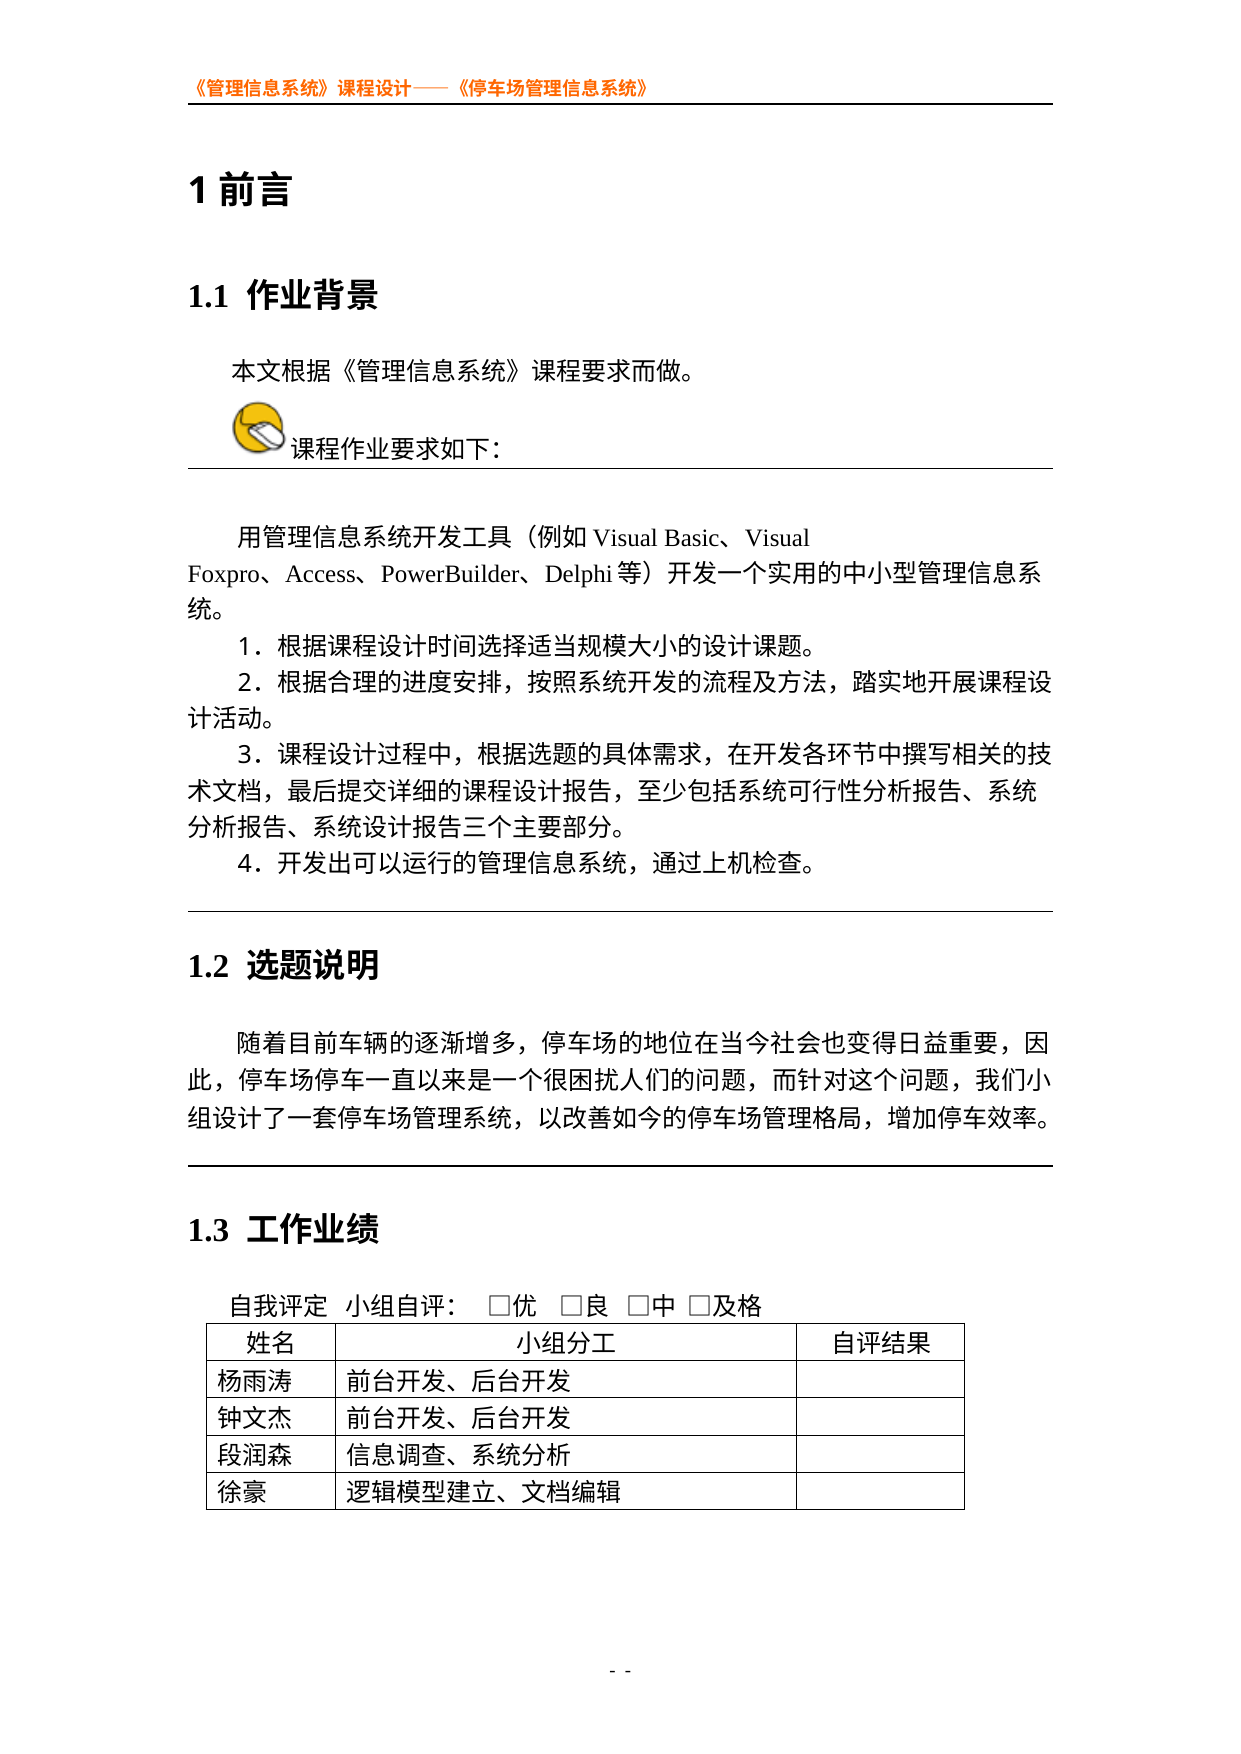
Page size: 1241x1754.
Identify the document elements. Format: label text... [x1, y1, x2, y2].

text 课程作业要求如下： [187, 399, 1053, 469]
text 3．课程设计过程中，根据选题的具体需求，在开发各环节中撰写相关的技术文档，最后提交详细的课程设计报告，至少包括系统可行性分析报告、系统分析报告、系统设计报告三个主要部分。 [187, 735, 1053, 843]
picture [231, 398, 291, 459]
table_cell [797, 1436, 964, 1472]
table_cell 信息调查、系统分析 [336, 1436, 796, 1472]
table_cell 前台开发、后台开发 [336, 1398, 796, 1434]
table_cell 钟文杰 [207, 1398, 335, 1434]
subtitle 1.3 工作业绩 [187, 1202, 1053, 1251]
table_cell [797, 1361, 964, 1397]
table_header 姓名 [207, 1324, 335, 1360]
table_cell [797, 1398, 964, 1434]
text 用管理信息系统开发工具（例如Visual Basic、Visual Foxpro、Access、PowerBuilder、Delphi等）开发一个实用的中小型管理信息系统。 [187, 517, 1053, 626]
text 2．根据合理的进度安排，按照系统开发的流程及方法，踏实地开展课程设计活动。 [187, 662, 1053, 735]
table_header 小组分工 [336, 1324, 796, 1360]
table_cell 杨雨涛 [207, 1361, 335, 1397]
subtitle 1.1 作业背景 [187, 269, 1053, 317]
text 随着目前车辆的逐渐增多，停车场的地位在当今社会也变得日益重要，因此，停车场停车一直以来是一个很困扰人们的问题，而针对这个问题，我们小组设计了一套停车场管理系统，以改善如今的停车场管理格局，增加停车效率。 [187, 1022, 1053, 1134]
table_cell 逻辑模型建立、文档编辑 [336, 1473, 796, 1509]
table_cell 徐豪 [207, 1473, 335, 1509]
text 1．根据课程设计时间选择适当规模大小的设计课题。 [187, 626, 1053, 662]
text 4．开发出可以运行的管理信息系统，通过上机检查。 [187, 843, 1053, 880]
subtitle 1 前言 [187, 160, 1053, 215]
table_cell 段润森 [207, 1436, 335, 1472]
table_header 自评结果 [797, 1324, 964, 1360]
table_cell 前台开发、后台开发 [336, 1361, 796, 1397]
table_cell [797, 1473, 964, 1509]
text 自我评定 小组自评： □优 □良 □中 □及格 [187, 1285, 1053, 1323]
text 本文根据《管理信息系统》课程要求而做。 [187, 352, 1053, 388]
subtitle 1.2 选题说明 [187, 939, 1053, 987]
